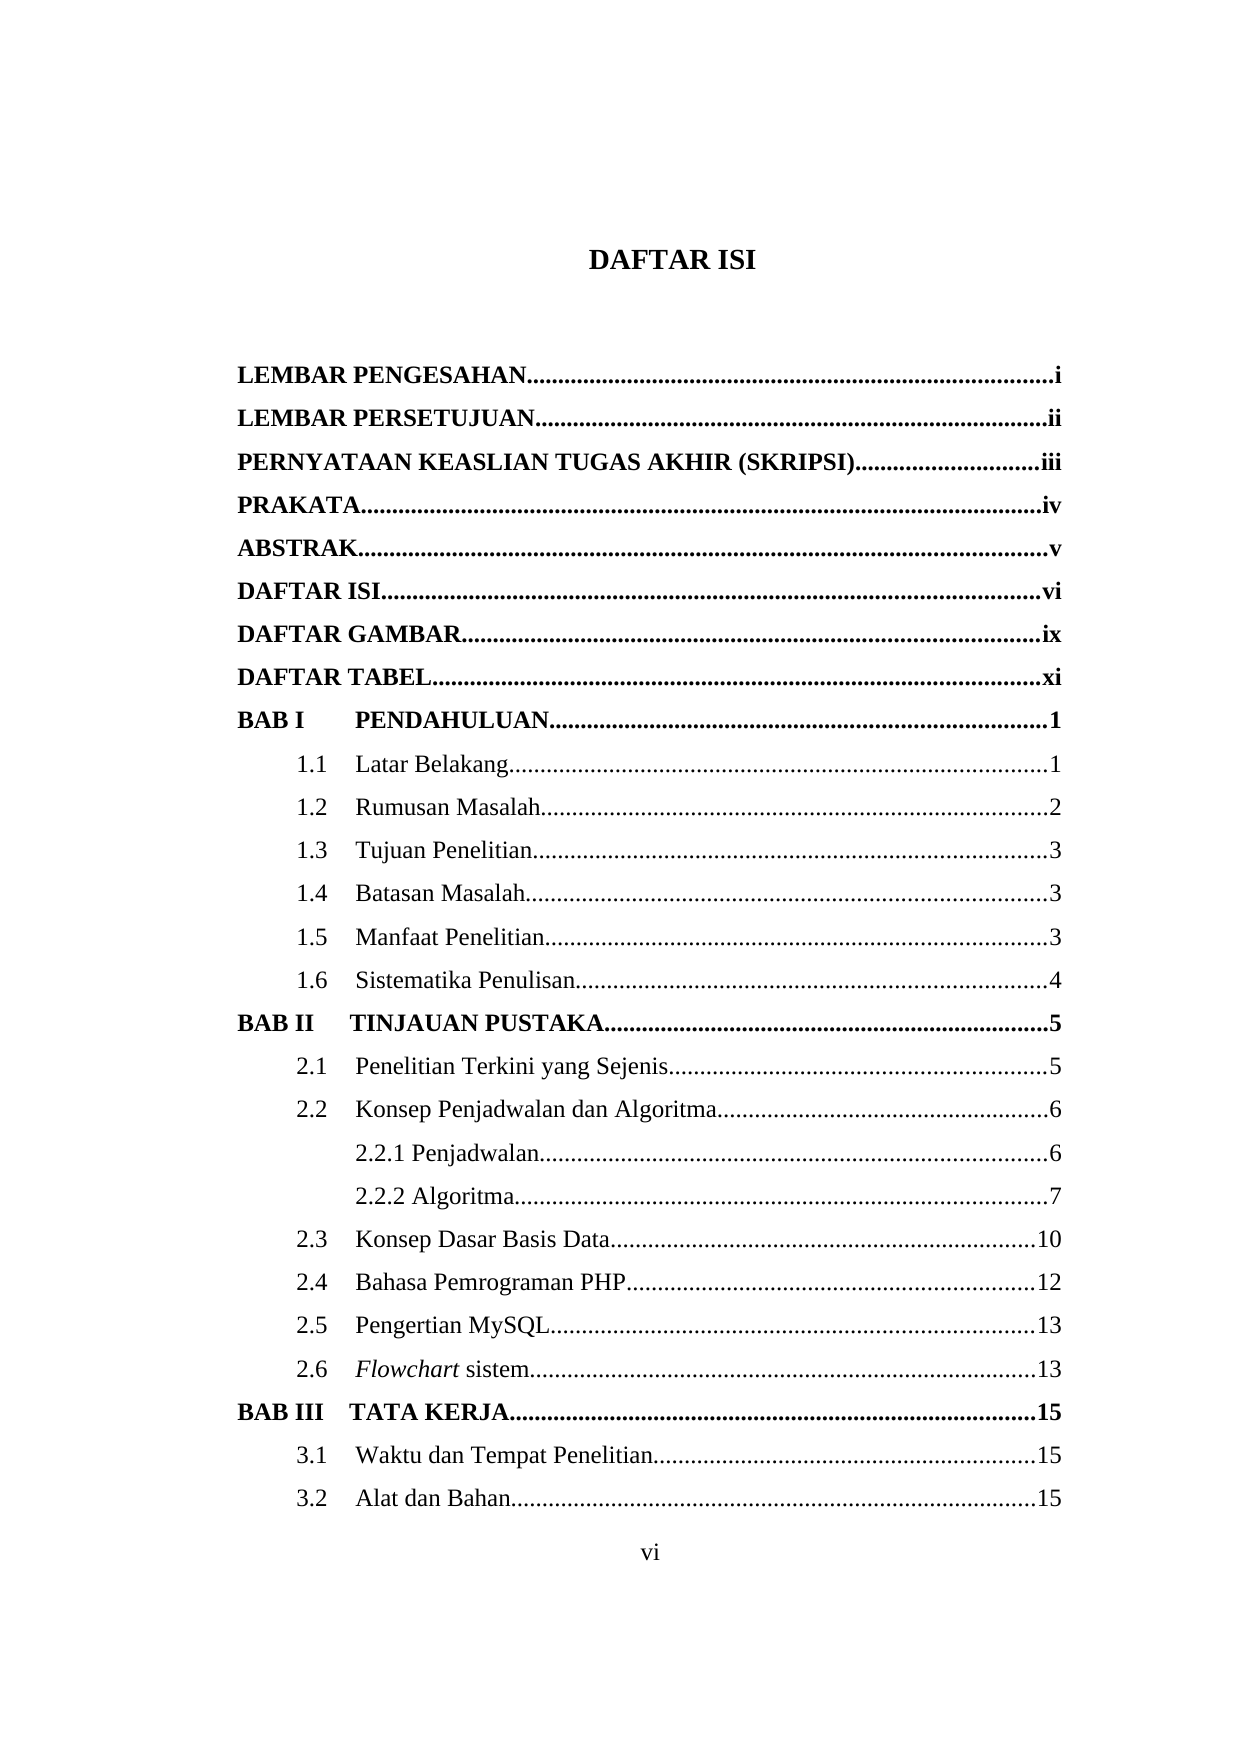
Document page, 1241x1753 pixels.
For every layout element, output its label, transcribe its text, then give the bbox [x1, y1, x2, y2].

text 2.6 Flowchart sistem 13 [296, 1354, 1063, 1382]
text 3.2 Alat dan Bahan 15 [296, 1483, 1063, 1512]
subtitle DAFTAR ISI [282, 242, 1063, 276]
text 2.2 Konsep Penjadwalan dan Algoritma 6 [296, 1094, 1063, 1123]
text 2.2.1 Penjadwalan 6 [355, 1138, 1063, 1166]
text BAB III TATA KERJA 15 [237, 1397, 1063, 1426]
text LEMBAR PERSETUJUAN ii [237, 403, 1063, 432]
text 1.6 Sistematika Penulisan 4 [296, 965, 1063, 993]
text DAFTAR TABEL xi [237, 662, 1063, 691]
text DAFTAR ISI vi [237, 576, 1063, 605]
text PRAKATA iv [237, 490, 1063, 518]
text 3.1 Waktu dan Tempat Penelitian 15 [296, 1440, 1063, 1469]
text 2.1 Penelitian Terkini yang Sejenis 5 [296, 1051, 1063, 1080]
text 2.3 Konsep Dasar Basis Data 10 [296, 1224, 1063, 1253]
text 2.4 Bahasa Pemrograman PHP 12 [296, 1267, 1063, 1296]
text 2.2.2 Algoritma 7 [355, 1181, 1063, 1209]
text LEMBAR PENGESAHAN i [237, 360, 1063, 389]
text BAB II TINJAUAN PUSTAKA 5 [237, 1008, 1063, 1037]
text 1.2 Rumusan Masalah 2 [296, 792, 1063, 821]
text DAFTAR GAMBAR ix [237, 619, 1063, 648]
text 1.3 Tujuan Penelitian 3 [296, 835, 1063, 864]
text PERNYATAAN KEASLIAN TUGAS AKHIR (SKRIPSI) iii [237, 447, 1063, 475]
text 1.1 Latar Belakang 1 [296, 749, 1063, 777]
text ABSTRAK v [237, 533, 1063, 562]
text BAB I PENDAHULUAN 1 [237, 705, 1063, 734]
text 2.5 Pengertian MySQL 13 [296, 1310, 1063, 1339]
text 1.5 Manfaat Penelitian 3 [296, 922, 1063, 950]
text 1.4 Batasan Masalah 3 [296, 878, 1063, 907]
